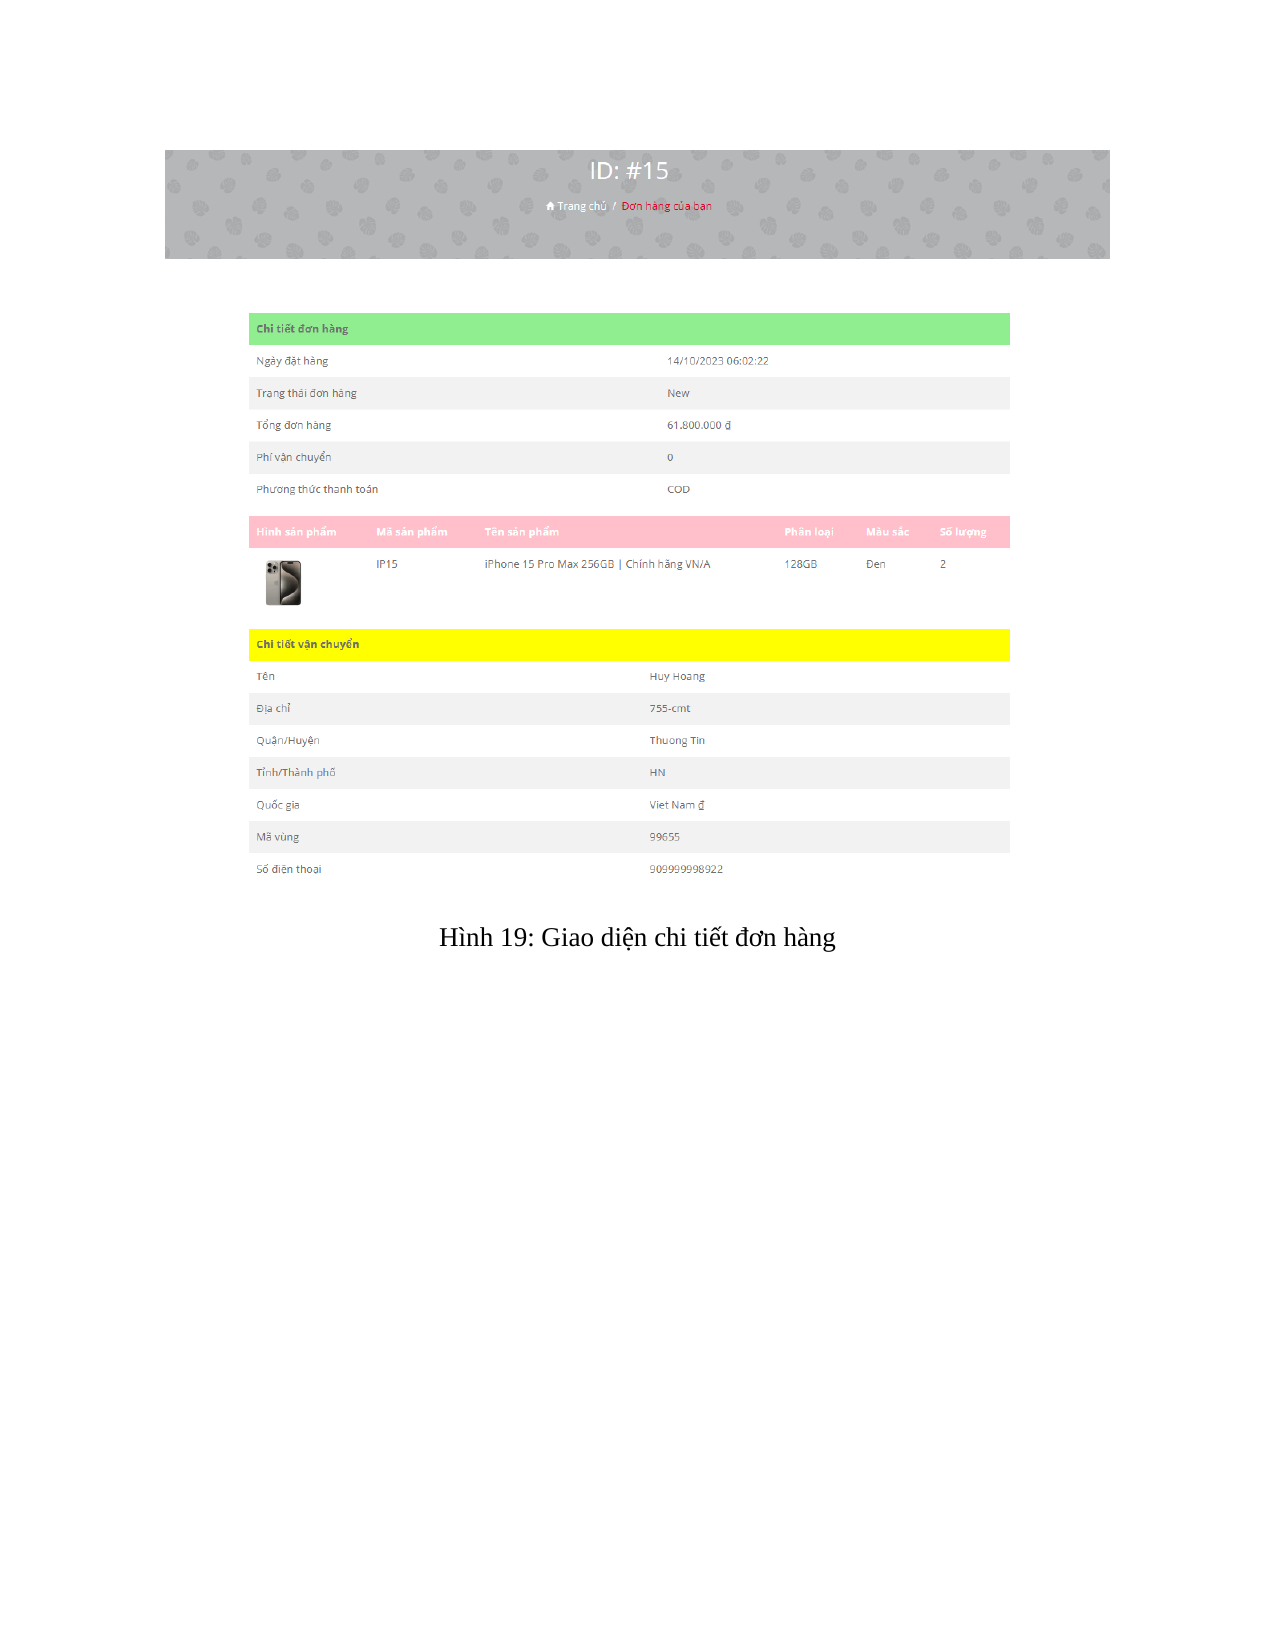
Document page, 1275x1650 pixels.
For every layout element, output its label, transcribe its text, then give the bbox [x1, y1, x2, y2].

picture [165, 150, 1110, 922]
